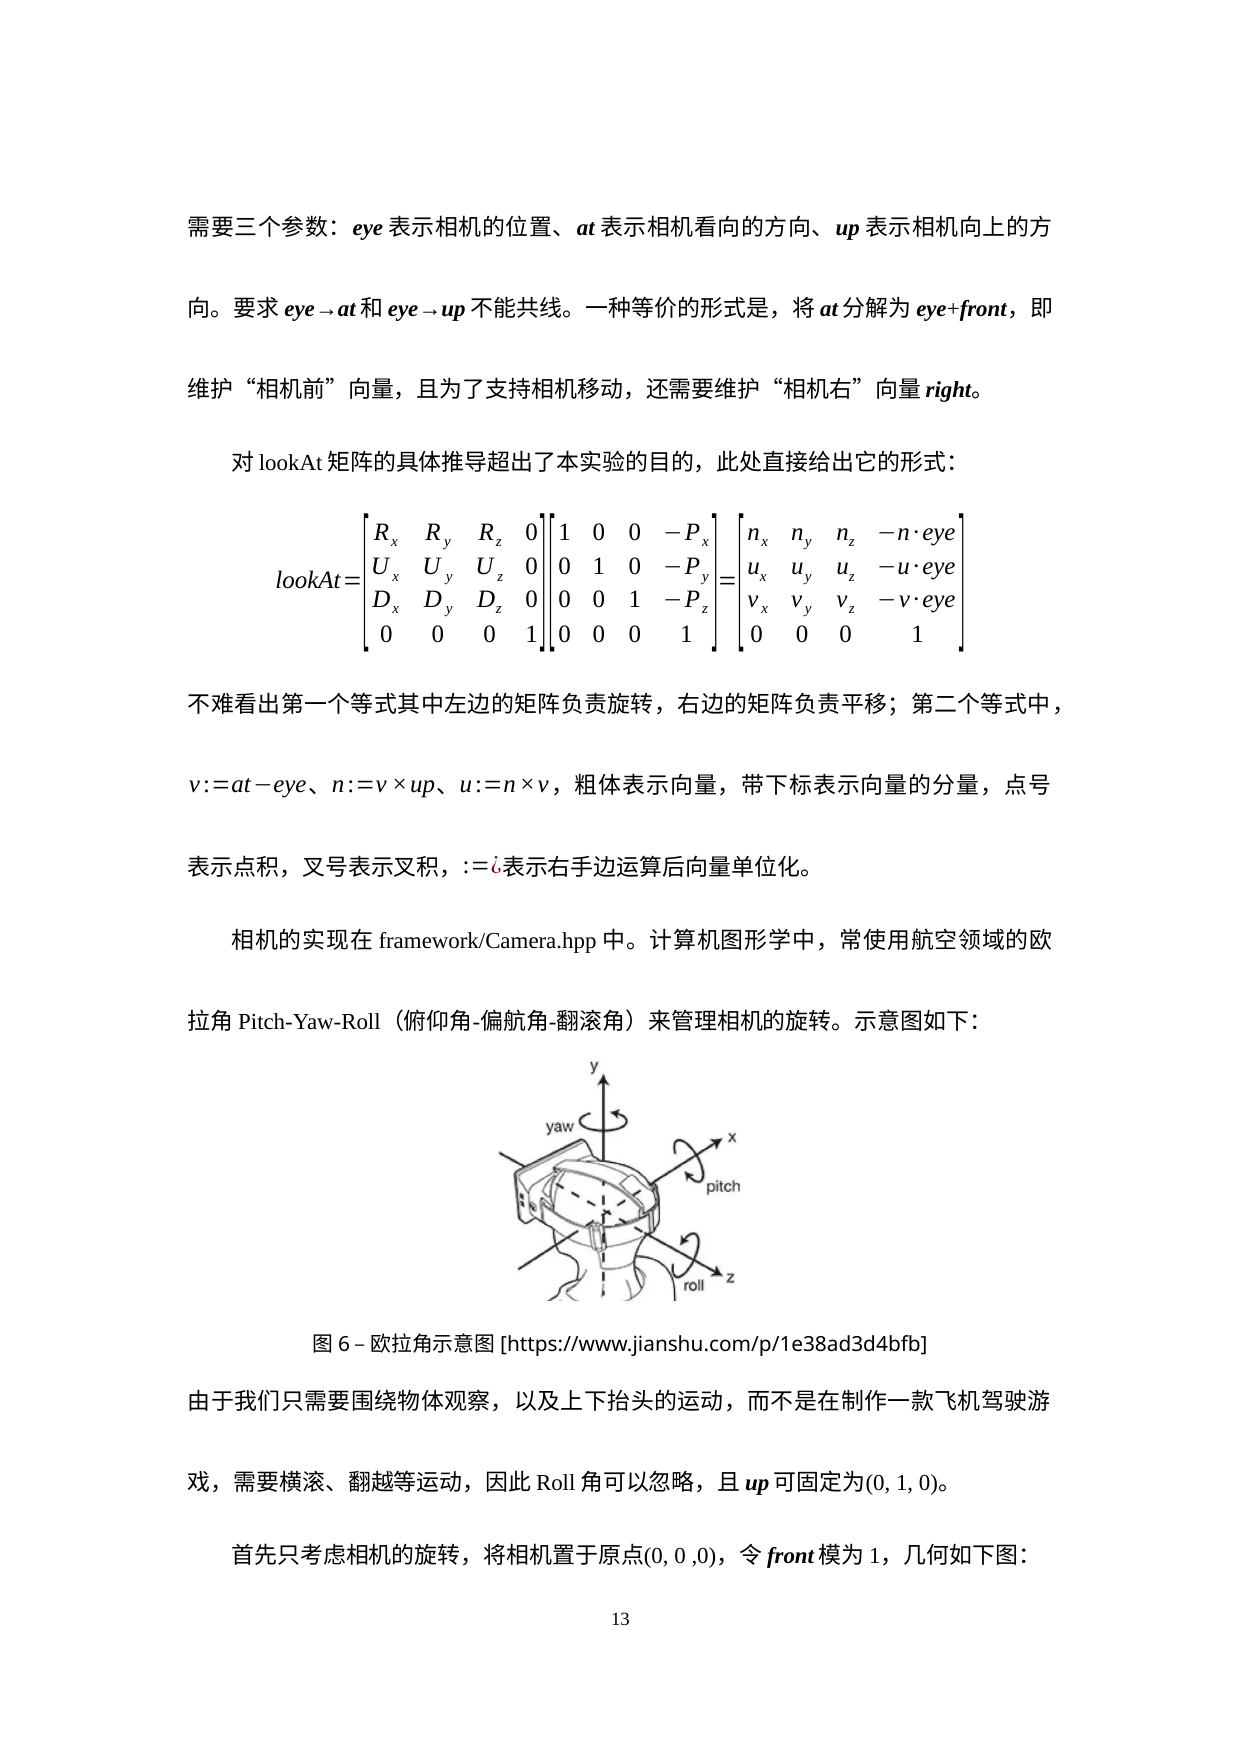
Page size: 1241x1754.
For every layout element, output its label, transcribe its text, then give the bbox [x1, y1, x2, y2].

picture [492, 1060, 748, 1301]
text 由于我们只需要围绕物体观察，以及上下抬头的运动，而不是在制作一款飞机驾驶游戏，需要横滚、翻越等运动，因此Roll角可以忽略，且up可固定为(0, 1, 0)。 [187, 1367, 1053, 1513]
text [187, 192, 1053, 420]
text 相机的实现在framework/Camera.hpp中。计算机图形学中，常使用航空领域的欧拉角Pitch-Yaw-Roll（俯仰角-偏航角-翻滚角）来管理相机的旋转。示意图如下： [187, 906, 1053, 1052]
text 对lookAt矩阵的具体推导超出了本实验的目的，此处直接给出它的形式： [187, 428, 1053, 493]
text 图 6 – 欧拉角示意图 [https://www.jianshu.com/p/1e38ad3d4bfb] [187, 1327, 1053, 1359]
text 不难看出第一个等式其中左边的矩阵负责旋转，右边的矩阵负责平移；第二个等式中，、、，粗体表示向量，带下标表示向量的分量，点号表示点积，叉号表示叉积，表示右手边运算后向量单位化。 [187, 670, 1053, 898]
text 首先只考虑相机的旋转，将相机置于原点(0, 0 ,0)，令front模为1，几何如下图： [187, 1521, 1053, 1586]
